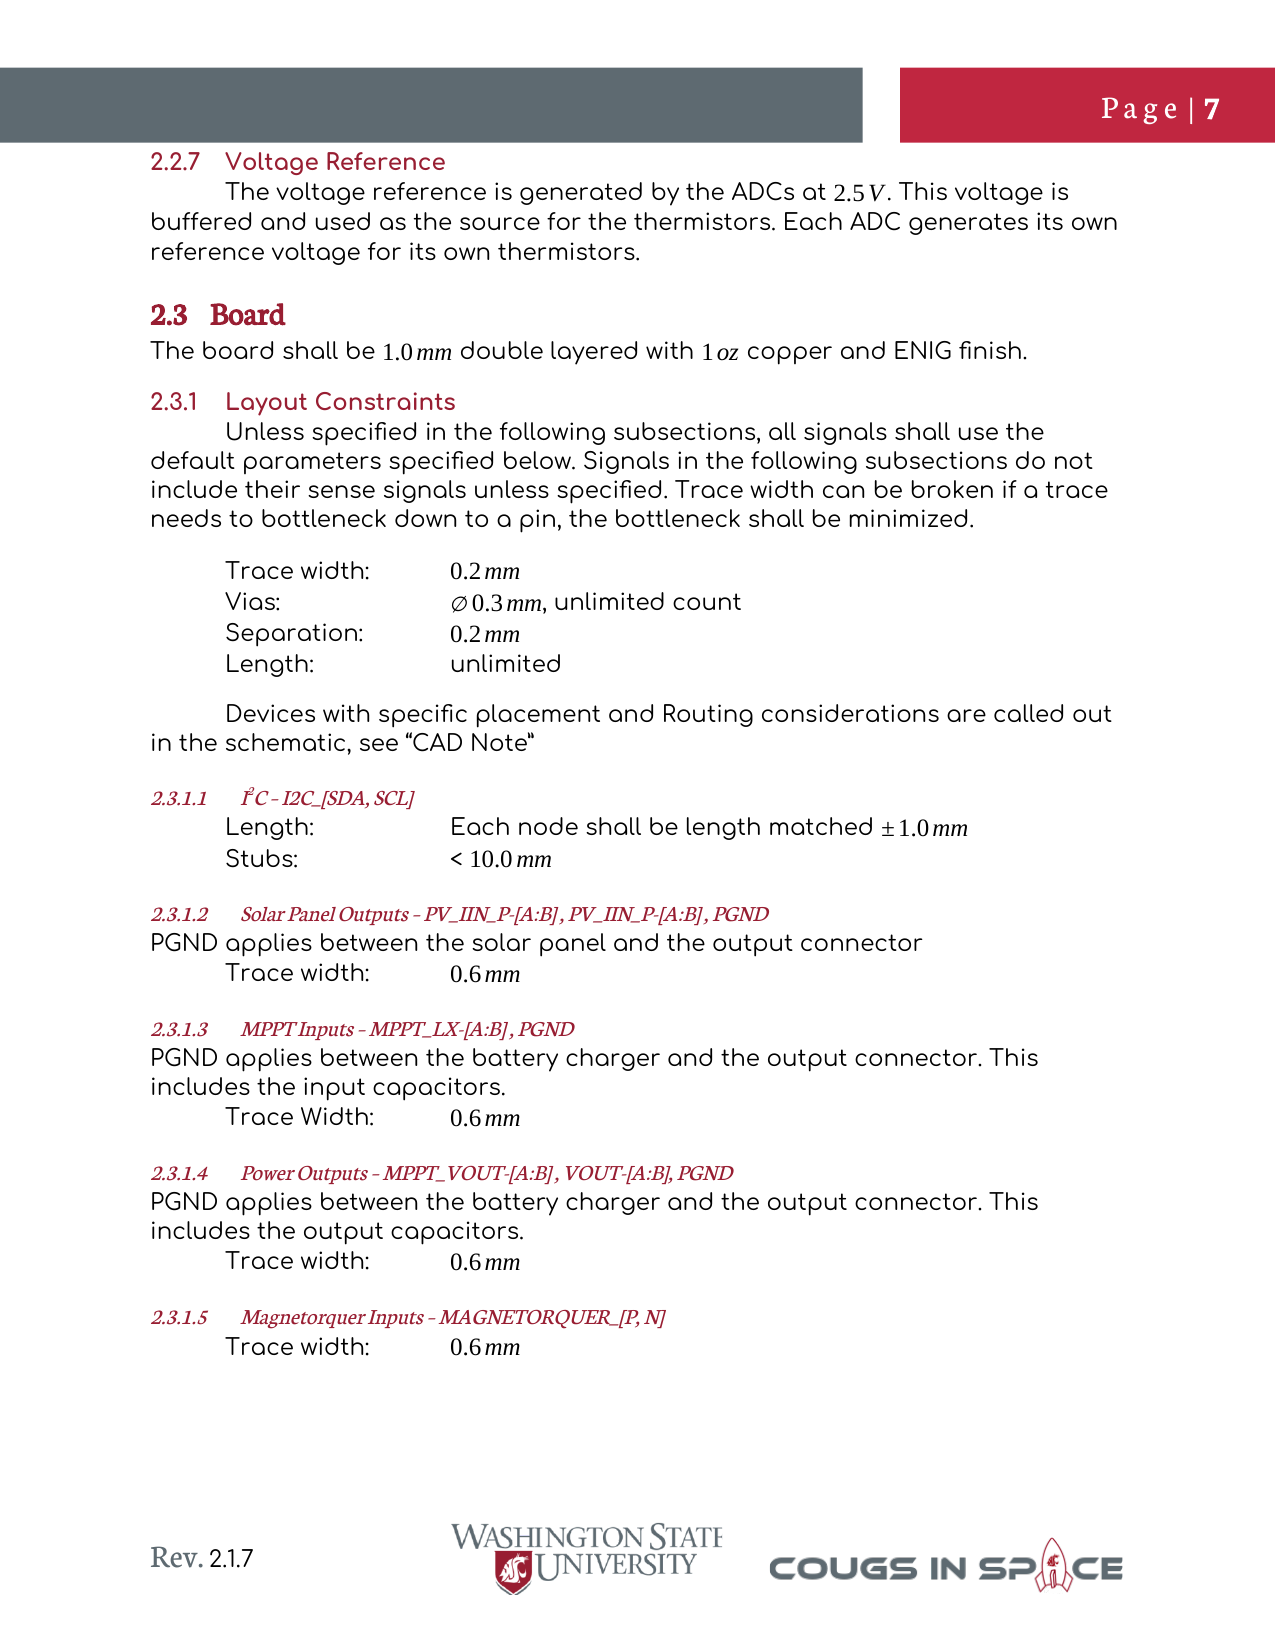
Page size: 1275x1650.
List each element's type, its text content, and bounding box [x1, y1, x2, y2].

subtitle Solar Panel Outputs – PV_IIN_P-[A:B] , PV_IIN_P-[A:B] , PGND [150, 898, 1125, 927]
text The voltage reference is generated by the ADCs at . This voltage is buffered and used as the source for the thermistors. Each ADC generates its own reference voltage for its own thermistors. [150, 179, 1125, 265]
text Trace width: [225, 961, 1125, 988]
picture [450, 1522, 723, 1595]
text Stubs: < [225, 846, 1125, 873]
text Trace width: [225, 558, 1125, 585]
text Length: Each node shall be length matched [225, 814, 1125, 842]
text Trace width: [225, 1248, 1125, 1276]
text PGND applies between the battery charger and the output connector. This includes the input capacitors. [150, 1046, 1125, 1101]
text The board shall be double layered with copper and ENIG finish. [150, 338, 1125, 366]
text Length: unlimited [225, 652, 1125, 677]
text PGND applies between the solar panel and the output connector [150, 931, 1125, 957]
subtitle Magnetorquer Inputs – MAGNETORQUER_[P, N] [150, 1301, 1125, 1330]
picture [769, 1537, 1123, 1594]
text Devices with specific placement and Routing considerations are called out in the schematic, see “CAD Note” [150, 702, 1125, 757]
text Trace Width: [225, 1104, 1125, 1132]
subtitle I2C – I2C_[SDA, SCL] [150, 781, 1125, 810]
subtitle Voltage Reference [150, 150, 1125, 176]
text Separation: [225, 621, 1125, 648]
subtitle Layout Constraints [150, 391, 1125, 416]
subtitle Power Outputs – MPPT_VOUT-[A:B] , VOUT-[A:B], PGND [150, 1157, 1125, 1186]
subtitle Board [150, 290, 1125, 332]
text Trace width: [225, 1334, 1125, 1362]
subtitle MPPT Inputs – MPPT_LX-[A:B] , PGND [150, 1013, 1125, 1042]
text Unless specified in the following subsections, all signals shall use the default parameters specified below. Signals in the following subsections do not include their sense signals unless specified. Trace width can be broken if a trace needs to bottleneck down to a pin, the bottleneck shall be minimized. [150, 420, 1125, 533]
text PGND applies between the battery charger and the output connector. This includes the output capacitors. [150, 1190, 1125, 1245]
text Vias: , unlimited count [225, 589, 1125, 617]
